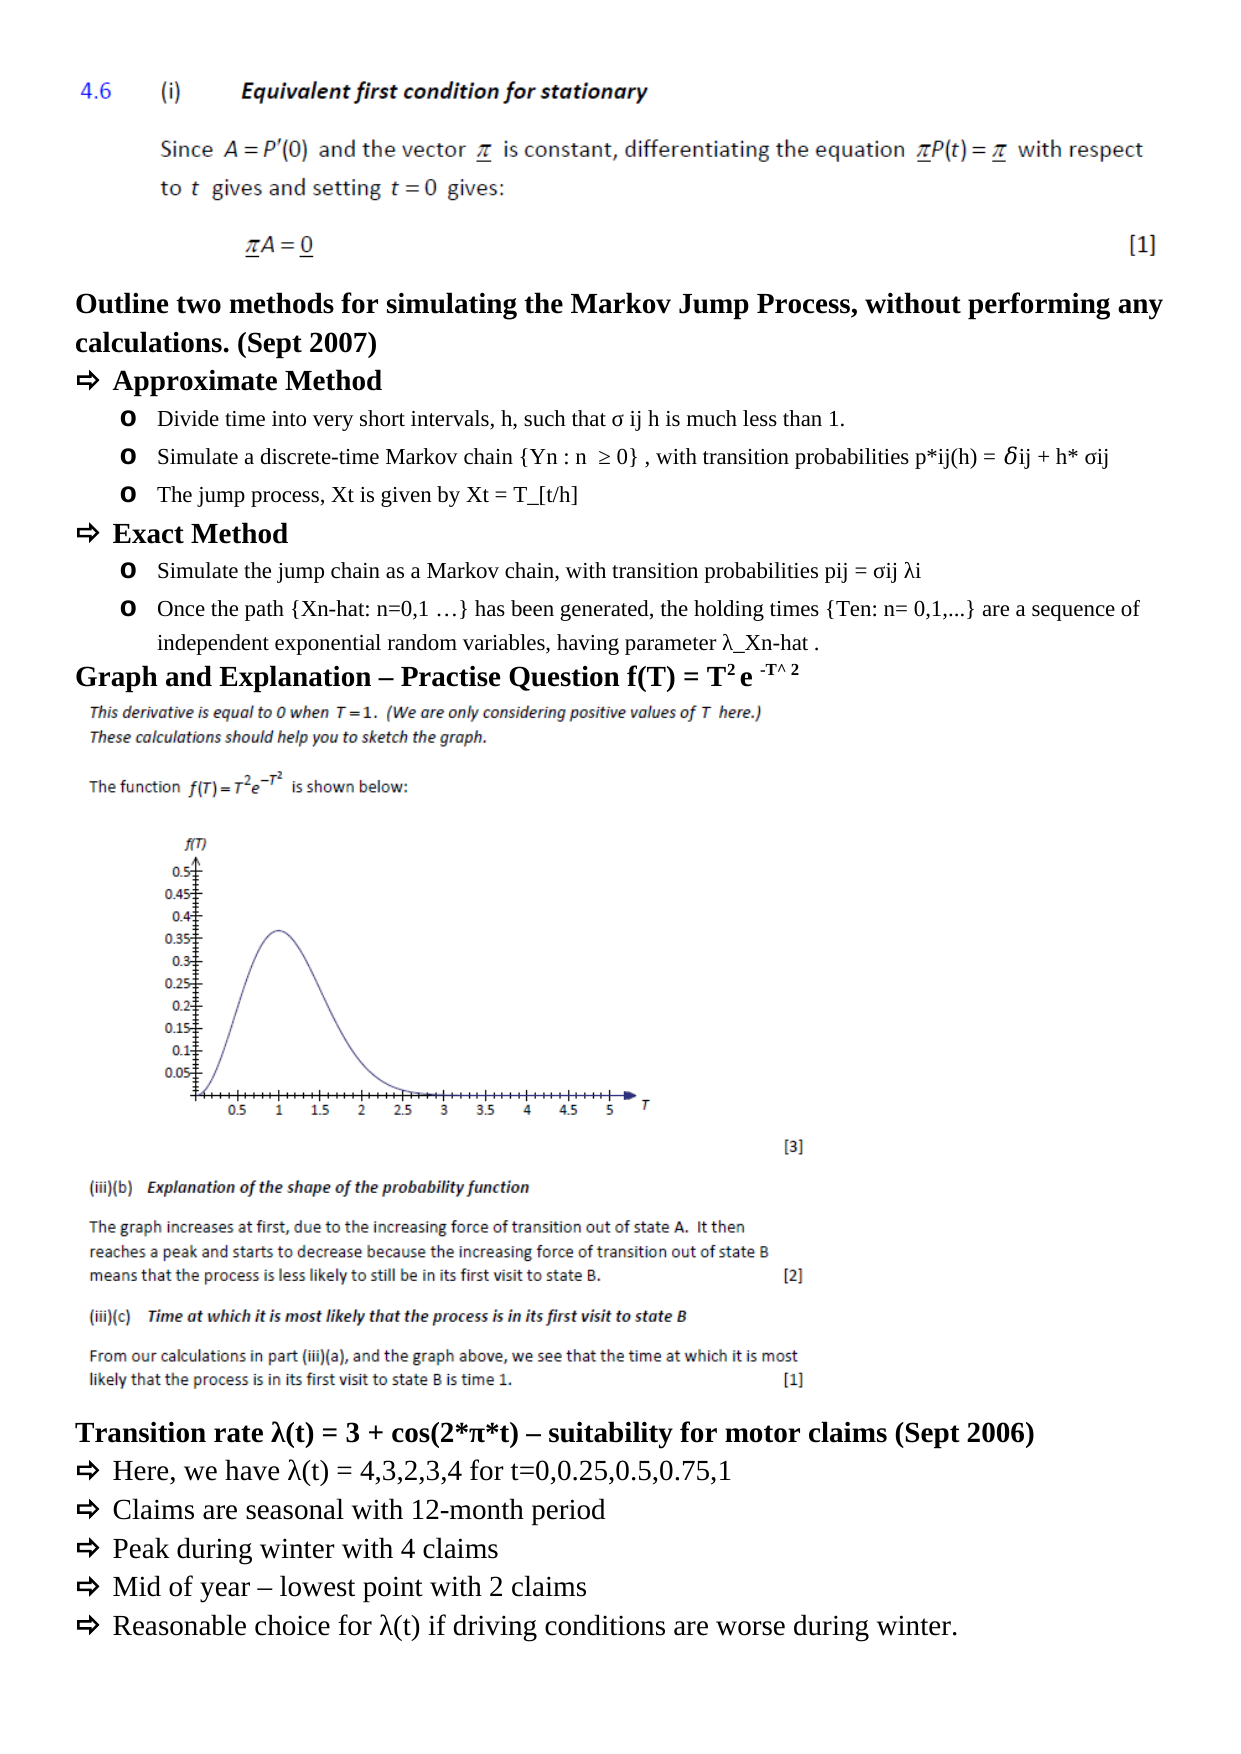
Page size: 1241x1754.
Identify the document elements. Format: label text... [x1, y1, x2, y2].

list Once the path {Xn-hat: n=0,1 …} has been generated, the holding times {Ten: n= 0,1,...} are a sequence of independent exponential random variables, having parameter λ_Xn-hat . [119, 592, 1165, 656]
list Reasonable choice for λ(t) if driving conditions are worse during winter. [75, 1608, 1165, 1642]
list Mid of year – lowest point with 2 claims [75, 1569, 1165, 1603]
list Simulate a discrete-time Markov chain {Yn : n ≥ 0} , with transition probabilities p*ij(h) = 𝛿ij + h* σij [119, 440, 1165, 473]
list Exact Method [75, 516, 1165, 549]
list Simulate the jump chain as a Markov chain, with transition probabilities pij = σij λi [119, 554, 1165, 587]
list The jump process, Xt is given by Xt = T_[t/h] [119, 478, 1165, 511]
picture [75, 75, 1168, 282]
text Outline two methods for simulating the Markov Jump Process, without performing any calculations. (Sept 2007) [75, 286, 1165, 358]
picture [75, 697, 821, 1410]
list Divide time into very short intervals, h, such that σ ij h is much less than 1. [119, 402, 1165, 435]
text Transition rate λ(t) = 3 + cos(2*π*t) – suitability for motor claims (Sept 2006) [75, 1415, 1165, 1448]
text Graph and Explanation – Practise Question f(T) = T2 e -T^ 2 [75, 659, 1165, 693]
list Peak during winter with 4 claims [75, 1531, 1165, 1564]
list Approximate Method [75, 363, 1165, 397]
list Here, we have λ(t) = 4,3,2,3,4 for t=0,0.25,0.5,0.75,1 [75, 1453, 1165, 1487]
list Claims are seasonal with 12-month period [75, 1492, 1165, 1526]
